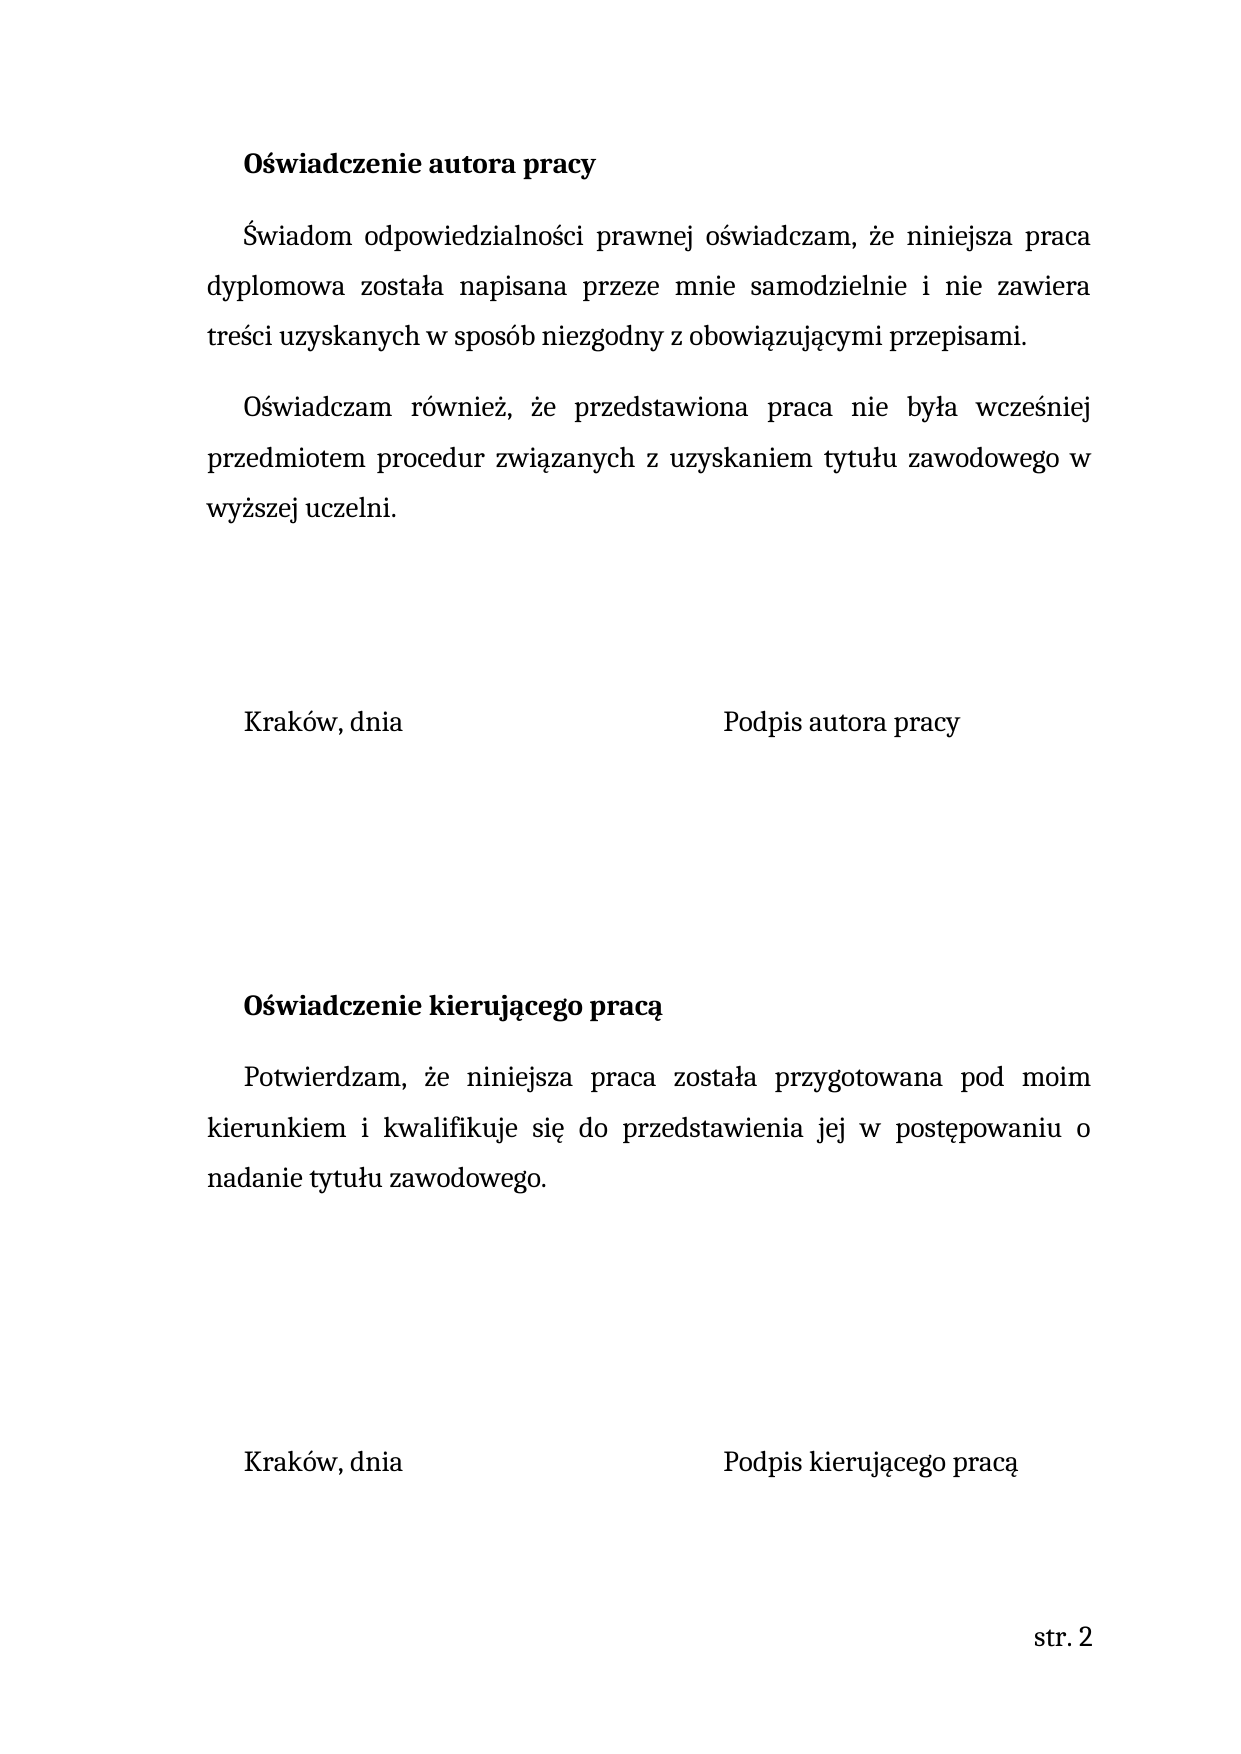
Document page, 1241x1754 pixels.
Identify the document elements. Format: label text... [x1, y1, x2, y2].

text Oświadczam również, że przedstawiona praca nie była wcześniej przedmiotem procedur związanych z uzyskaniem tytułu zawodowego w wyższej uczelni. [207, 391, 1092, 525]
text Kraków, dnia Podpis kierującego pracą [207, 1446, 1092, 1479]
text Oświadczenie autora pracy [207, 148, 1092, 181]
text Oświadczenie kierującego pracą [207, 989, 1092, 1023]
text Świadom odpowiedzialności prawnej oświadczam, że niniejsza praca dyplomowa została napisana przeze mnie samodzielnie i nie zawiera treści uzyskanych w sposób niezgodny z obowiązującymi przepisami. [207, 219, 1092, 353]
text Potwierdzam, że niniejsza praca została przygotowana pod moim kierunkiem i kwalifikuje się do przedstawienia jej w postępowaniu o nadanie tytułu zawodowego. [207, 1060, 1092, 1194]
text Kraków, dnia Podpis autora pracy [207, 705, 1092, 738]
